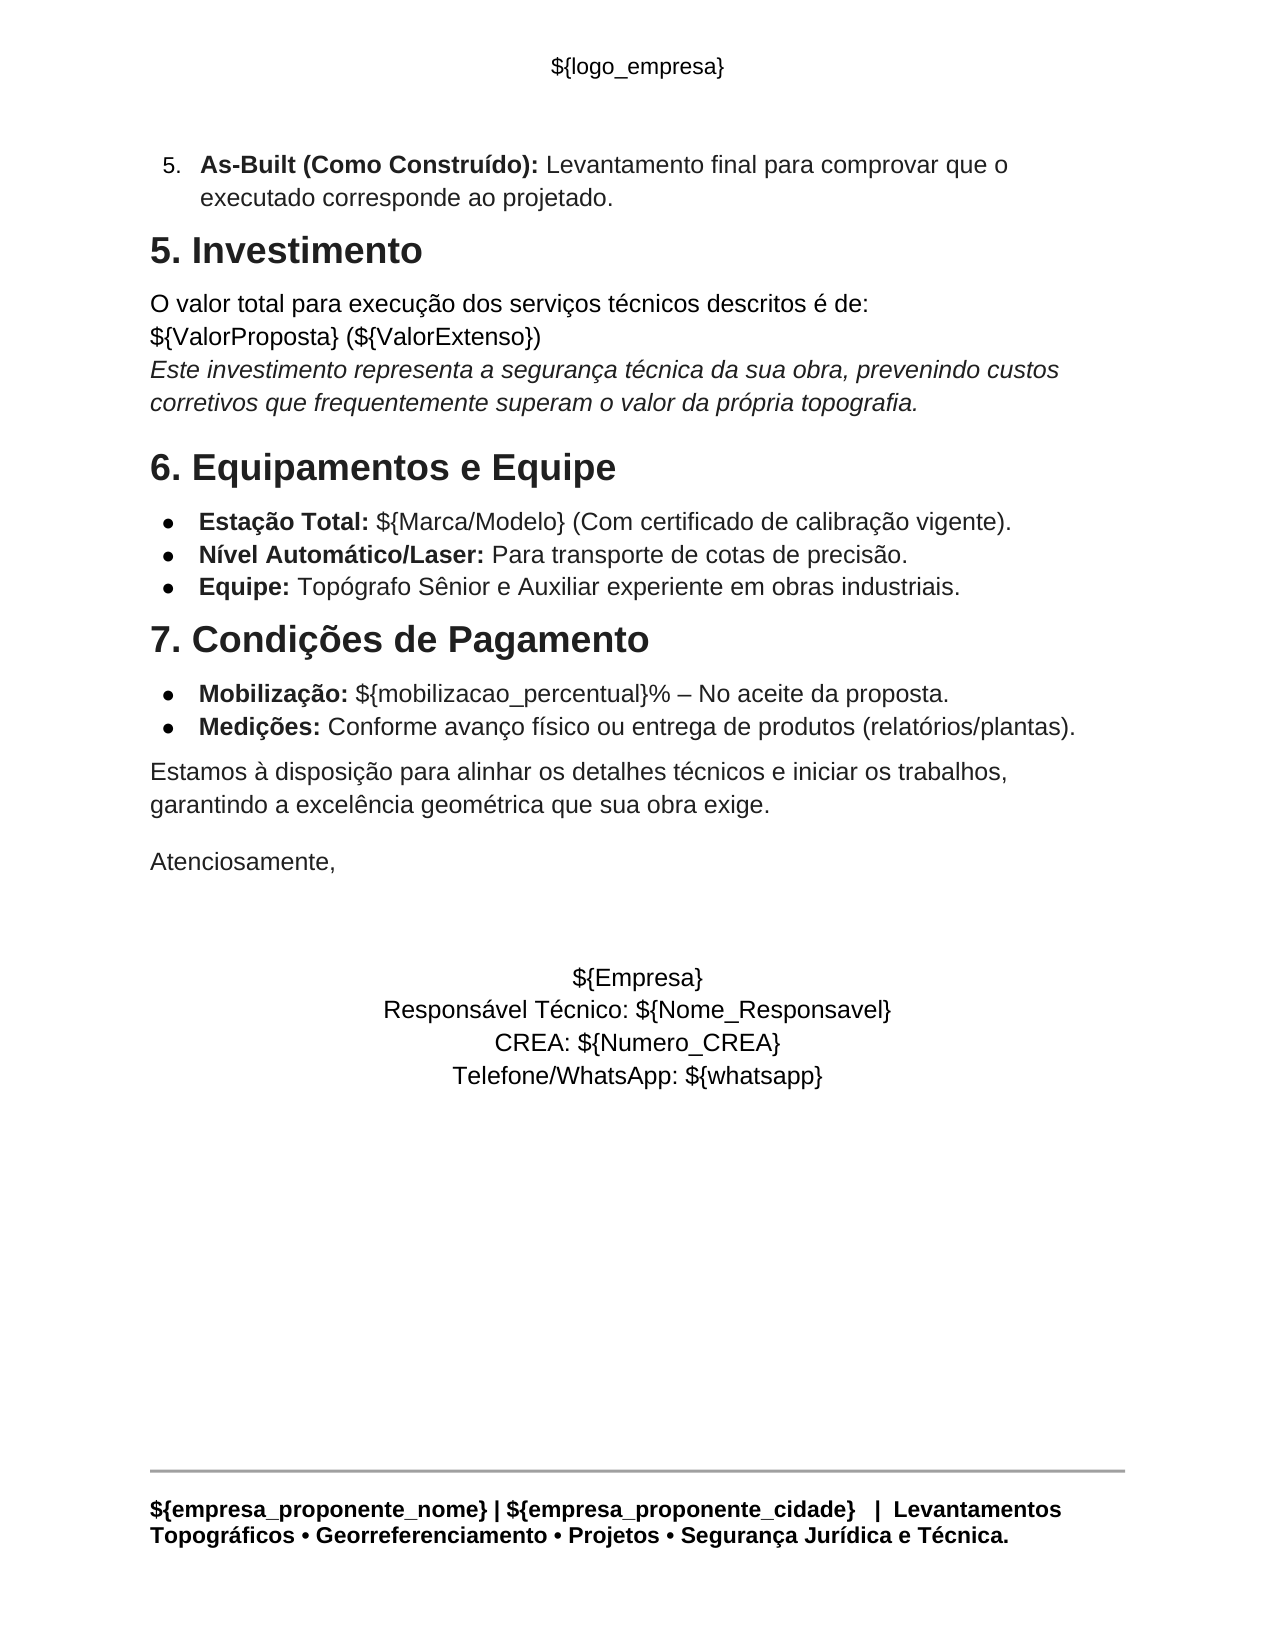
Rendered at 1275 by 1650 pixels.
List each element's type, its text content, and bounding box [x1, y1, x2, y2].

text Estamos à disposição para alinhar os detalhes técnicos e iniciar os trabalhos, garantindo a excelência geométrica que sua obra exige. [150, 757, 1125, 818]
text O valor total para execução dos serviços técnicos descritos é de: [150, 289, 1125, 318]
subtitle 7. Condições de Pagamento [150, 617, 1125, 661]
list Mobilização: ${mobilizacao_percentual}% – No aceite da proposta. [161, 679, 1125, 708]
text ${ValorProposta} (${ValorExtenso}) [150, 322, 1125, 351]
text Responsável Técnico: ${Nome_Responsavel} [150, 996, 1125, 1024]
subtitle 5. Investimento [150, 228, 1125, 271]
text Este investimento representa a segurança técnica da sua obra, prevenindo custos corretivos que frequentemente superam o valor da própria topografia. [150, 355, 1125, 416]
list Estação Total: ${Marca/Modelo} (Com certificado de calibração vigente). [161, 507, 1125, 536]
text CREA: ${Numero_CREA} [150, 1028, 1125, 1057]
list Nível Automático/Laser: Para transporte de cotas de precisão. [161, 539, 1125, 568]
subtitle 6. Equipamentos e Equipe [150, 445, 1125, 488]
list As-Built (Como Construído): Levantamento final para comprovar que o executado corresponde ao projetado. [162, 150, 1125, 211]
list Medições: Conforme avanço físico ou entrega de produtos (relatórios/plantas). [161, 712, 1125, 741]
list Equipe: Topógrafo Sênior e Auxiliar experiente em obras industriais. [161, 572, 1125, 601]
text ${Empresa} [150, 963, 1125, 992]
text Telefone/WhatsApp: ${whatsapp} [150, 1061, 1125, 1090]
text Atenciosamente, [150, 847, 1125, 876]
